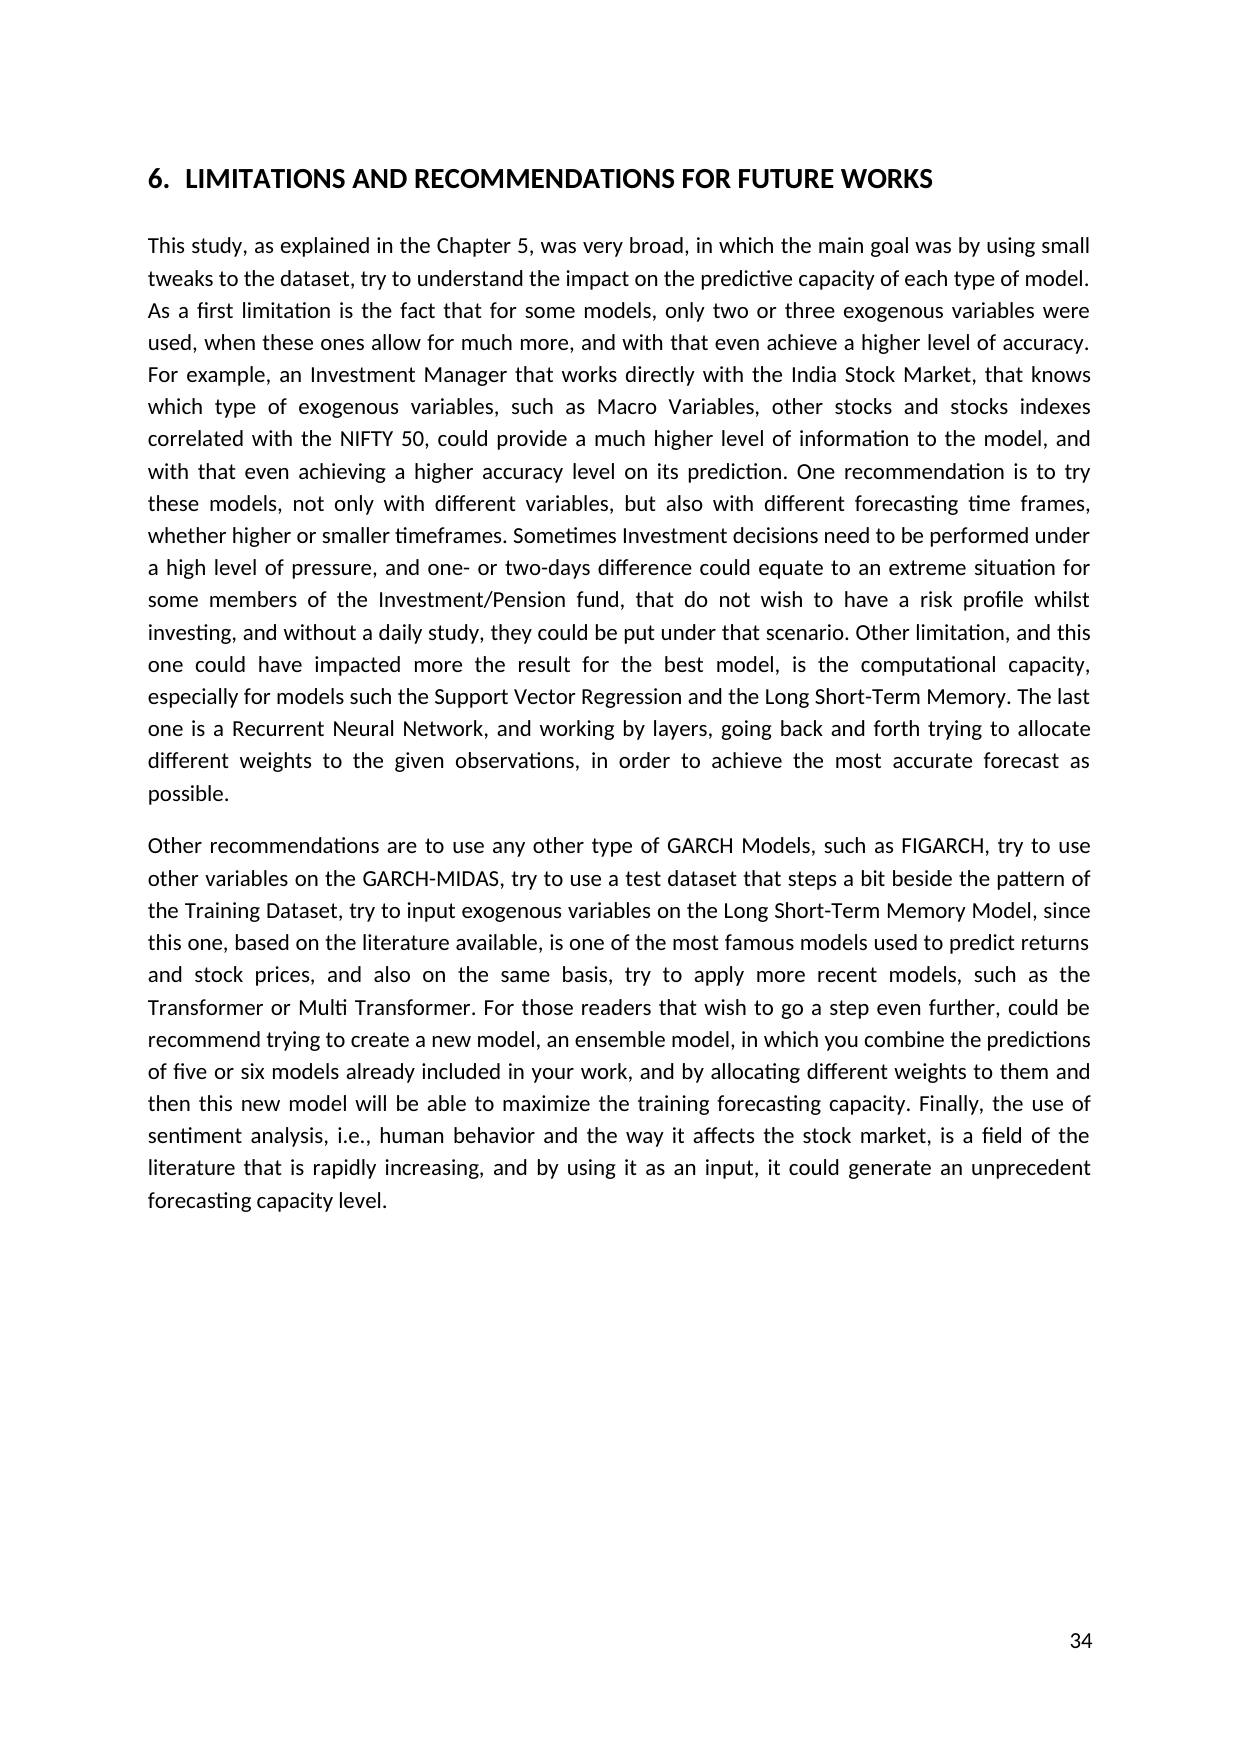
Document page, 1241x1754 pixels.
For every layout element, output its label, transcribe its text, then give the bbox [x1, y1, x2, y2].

subtitle Limitations and recommendations for future works [148, 160, 1092, 196]
text Other recommendations are to use any other type of GARCH Models, such as FIGARCH, try to use other variables on the GARCH-MIDAS, try to use a test dataset that steps a bit beside the pattern of the Training Dataset, try to input exogenous variables on the Long Short-Term Memory Model, since this one, based on the literature available, is one of the most famous models used to predict returns and stock prices, and also on the same basis, try to apply more recent models, such as the Transformer or Multi Transformer. For those readers that wish to go a step even further, could be recommend trying to create a new model, an ensemble model, in which you combine the predictions of five or six models already included in your work, and by allocating different weights to them and then this new model will be able to maximize the training forecasting capacity. Finally, the use of sentiment analysis, i.e., human behavior and the way it affects the stock market, is a field of the literature that is rapidly increasing, and by using it as an input, it could generate an unprecedent forecasting capacity level. [148, 832, 1092, 1214]
text This study, as explained in the Chapter 5, was very broad, in which the main goal was by using small tweaks to the dataset, try to understand the impact on the predictive capacity of each type of model. As a first limitation is the fact that for some models, only two or three exogenous variables were used, when these ones allow for much more, and with that even achieve a higher level of accuracy. For example, an Investment Manager that works directly with the India Stock Market, that knows which type of exogenous variables, such as Macro Variables, other stocks and stocks indexes correlated with the NIFTY 50, could provide a much higher level of information to the model, and with that even achieving a higher accuracy level on its prediction. One recommendation is to try these models, not only with different variables, but also with different forecasting time frames, whether higher or smaller timeframes. Sometimes Investment decisions need to be performed under a high level of pressure, and one- or two-days difference could equate to an extreme situation for some members of the Investment/Pension fund, that do not wish to have a risk profile whilst investing, and without a daily study, they could be put under that scenario. Other limitation, and this one could have impacted more the result for the best model, is the computational capacity, especially for models such the Support Vector Regression and the Long Short-Term Memory. The last one is a Recurrent Neural Network, and working by layers, going back and forth trying to allocate different weights to the given observations, in order to achieve the most accurate forecast as possible. [148, 231, 1092, 807]
